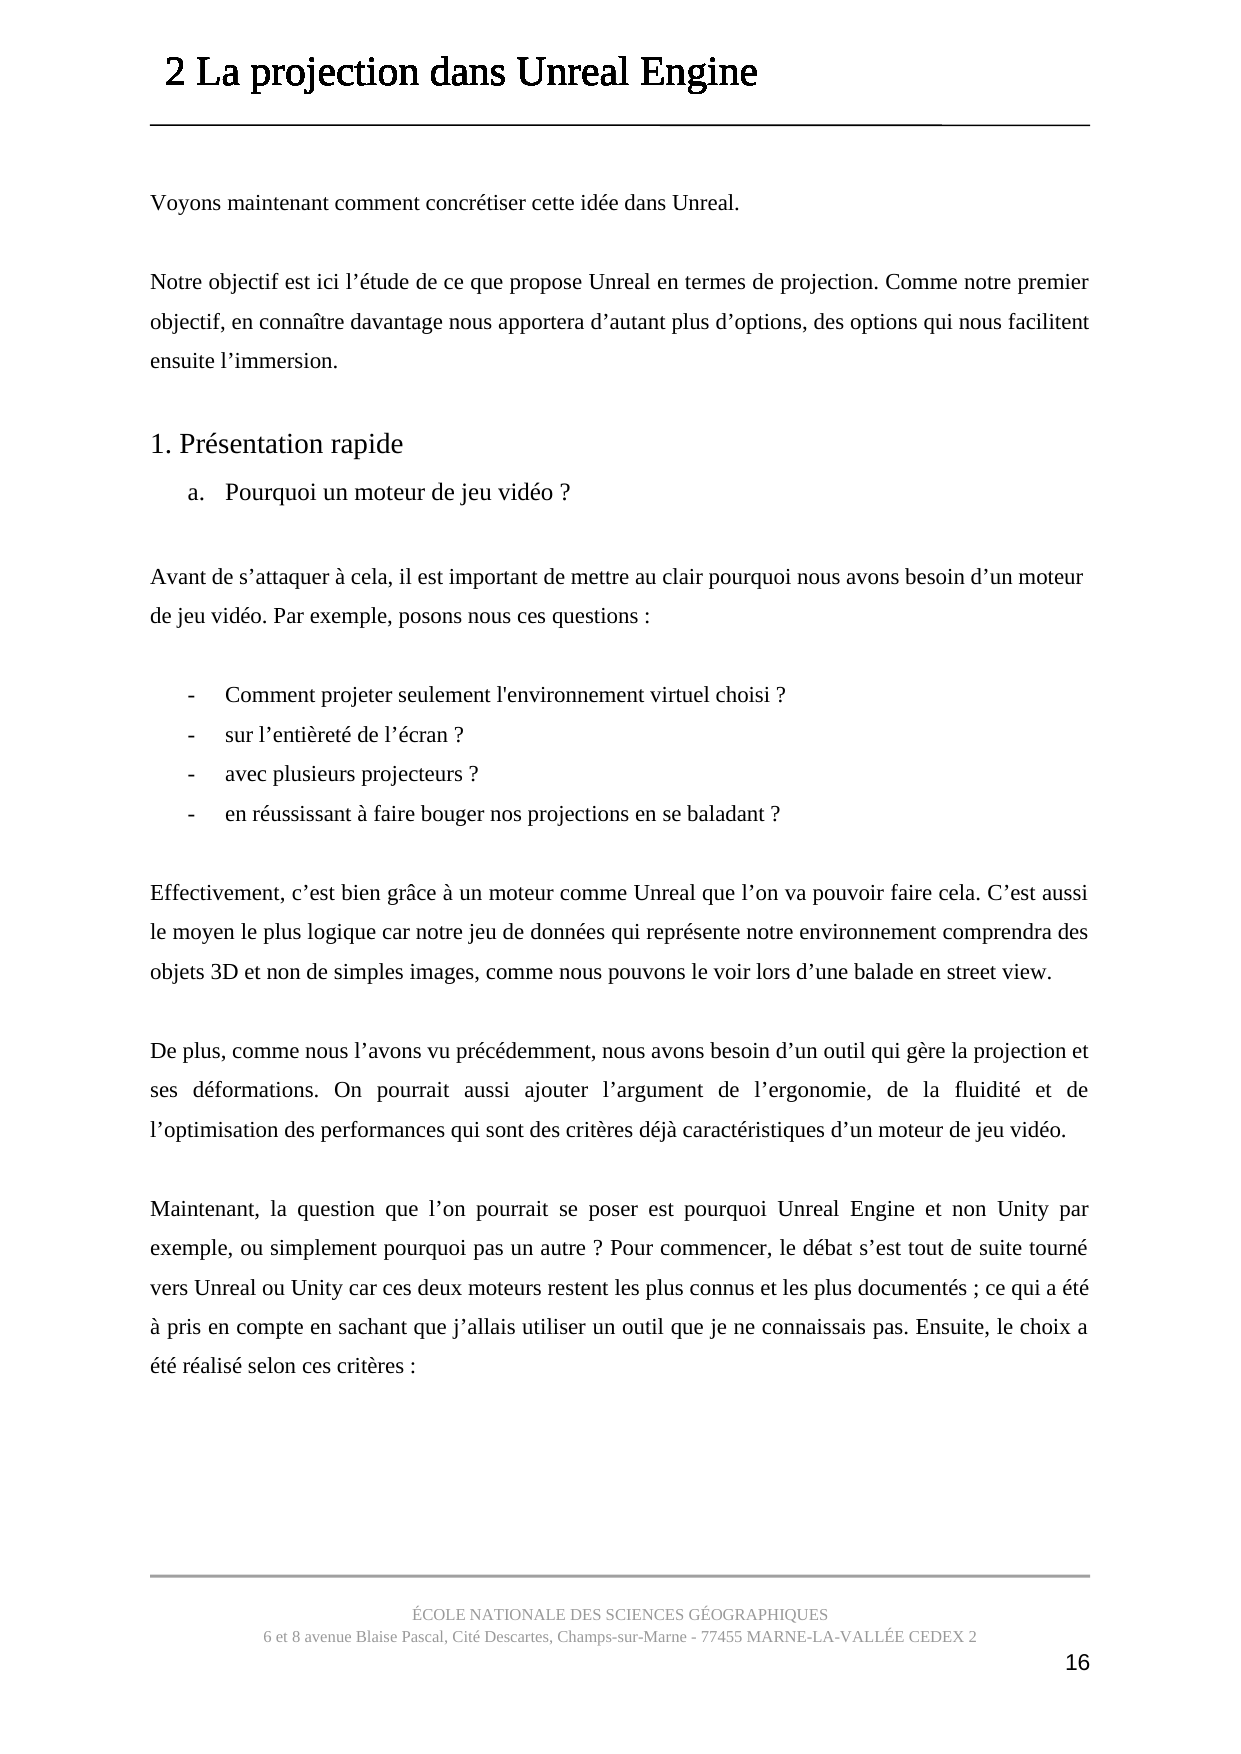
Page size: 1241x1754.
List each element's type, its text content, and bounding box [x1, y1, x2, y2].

text De plus, comme nous l’avons vu précédemment, nous avons besoin d’un outil qui gère la projection et ses déformations. On pourrait aussi ajouter l’argument de l’ergonomie, de la fluidité et de l’optimisation des performances qui sont des critères déjà caractéristiques d’un moteur de jeu vidéo. [150, 1037, 1090, 1142]
list Pourquoi un moteur de jeu vidéo ? [187, 477, 1090, 505]
text Maintenant, la question que l’on pourrait se poser est pourquoi Unreal Engine et non Unity par exemple, ou simplement pourquoi pas un autre ? Pour commencer, le débat s’est tout de suite tourné vers Unreal ou Unity car ces deux moteurs restent les plus connus et les plus documentés ; ce qui a été à pris en compte en sachant que j’allais utiliser un outil que je ne connaissais pas. Ensuite, le choix a été réalisé selon ces critères : [150, 1194, 1090, 1379]
text 1. Présentation rapide [150, 426, 1090, 460]
text Effectivement, c’est bien grâce à un moteur comme Unreal que l’on va pouvoir faire cela. C’est aussi le moyen le plus logique car notre jeu de données qui représente notre environnement comprendra des objets 3D et non de simples images, comme nous pouvons le voir lors d’une balade en street view. [150, 879, 1090, 984]
list sur l’entièreté de l’écran ? [187, 721, 1090, 747]
text Avant de s’attaquer à cela, il est important de mettre au clair pourquoi nous avons besoin d’un moteur de jeu vidéo. Par exemple, posons nous ces questions : [150, 563, 1090, 629]
list Comment projeter seulement l'environnement virtuel choisi ? [187, 681, 1090, 708]
text Voyons maintenant comment concrétiser cette idée dans Unreal. [150, 189, 1090, 216]
list avec plusieurs projecteurs ? [187, 760, 1090, 787]
text Notre objectif est ici l’étude de ce que propose Unreal en termes de projection. Comme notre premier objectif, en connaître davantage nous apportera d’autant plus d’options, des options qui nous facilitent ensuite l’immersion. [150, 268, 1090, 374]
list en réussissant à faire bouger nos projections en se baladant ? [187, 800, 1090, 826]
